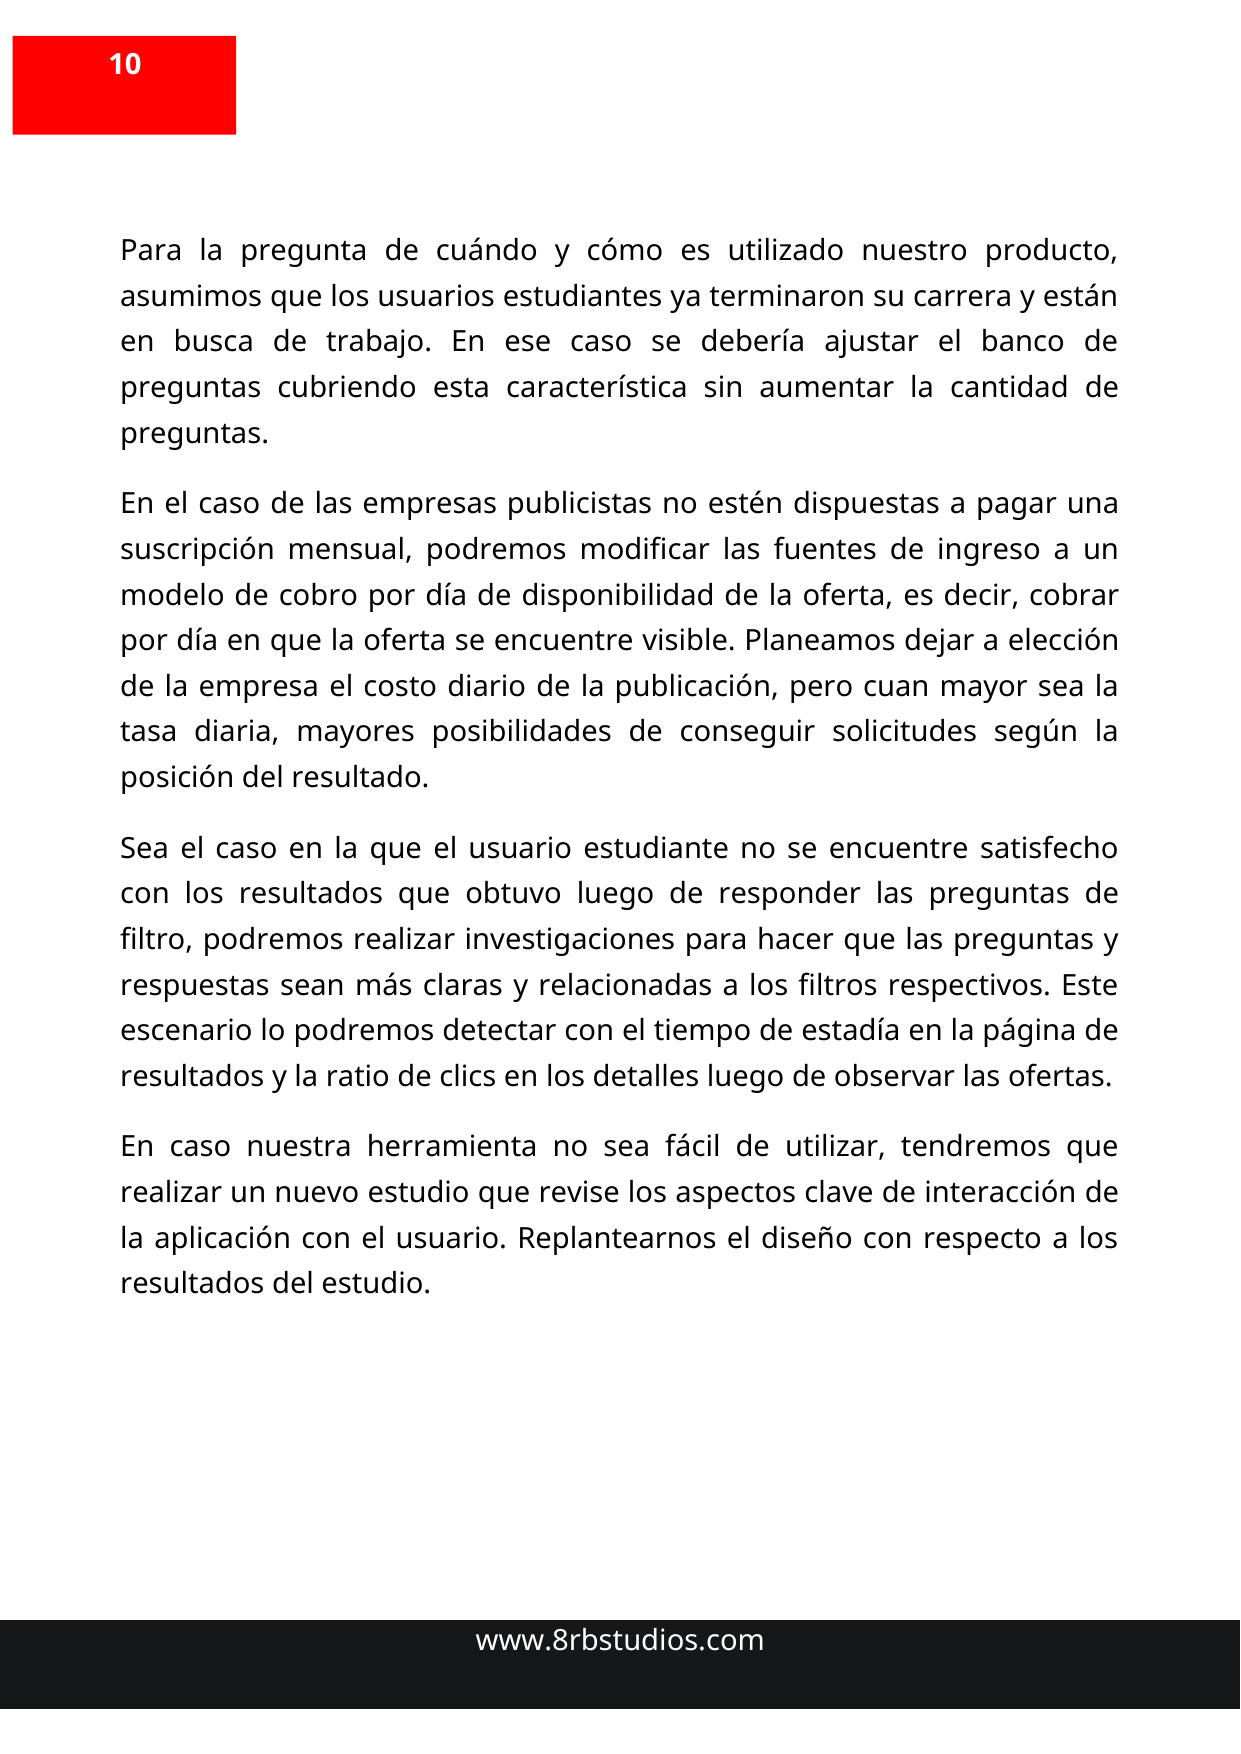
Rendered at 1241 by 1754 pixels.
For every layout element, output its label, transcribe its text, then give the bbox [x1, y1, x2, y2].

text En caso nuestra herramienta no sea fácil de utilizar, tendremos que realizar un nuevo estudio que revise los aspectos clave de interacción de la aplicación con el usuario. Replantearnos el diseño con respecto a los resultados del estudio. [120, 1126, 1120, 1302]
text Para la pregunta de cuándo y cómo es utilizado nuestro producto, asumimos que los usuarios estudiantes ya terminaron su carrera y están en busca de trabajo. En ese caso se debería ajustar el banco de preguntas cubriendo esta característica sin aumentar la cantidad de preguntas. [120, 229, 1120, 452]
text Sea el caso en la que el usuario estudiante no se encuentre satisfecho con los resultados que obtuvo luego de responder las preguntas de filtro, podremos realizar investigaciones para hacer que las preguntas y respuestas sean más claras y relacionadas a los filtros respectivos. Este escenario lo podremos detectar con el tiempo de estadía en la página de resultados y la ratio de clics en los detalles luego de observar las ofertas. [120, 827, 1120, 1095]
text En el caso de las empresas publicistas no estén dispuestas a pagar una suscripción mensual, podremos modificar las fuentes de ingreso a un modelo de cobro por día de disponibilidad de la oferta, es decir, cobrar por día en que la oferta se encuentre visible. Planeamos dejar a elección de la empresa el costo diario de la publicación, pero cuan mayor sea la tasa diaria, mayores posibilidades de conseguir solicitudes según la posición del resultado. [120, 483, 1120, 796]
